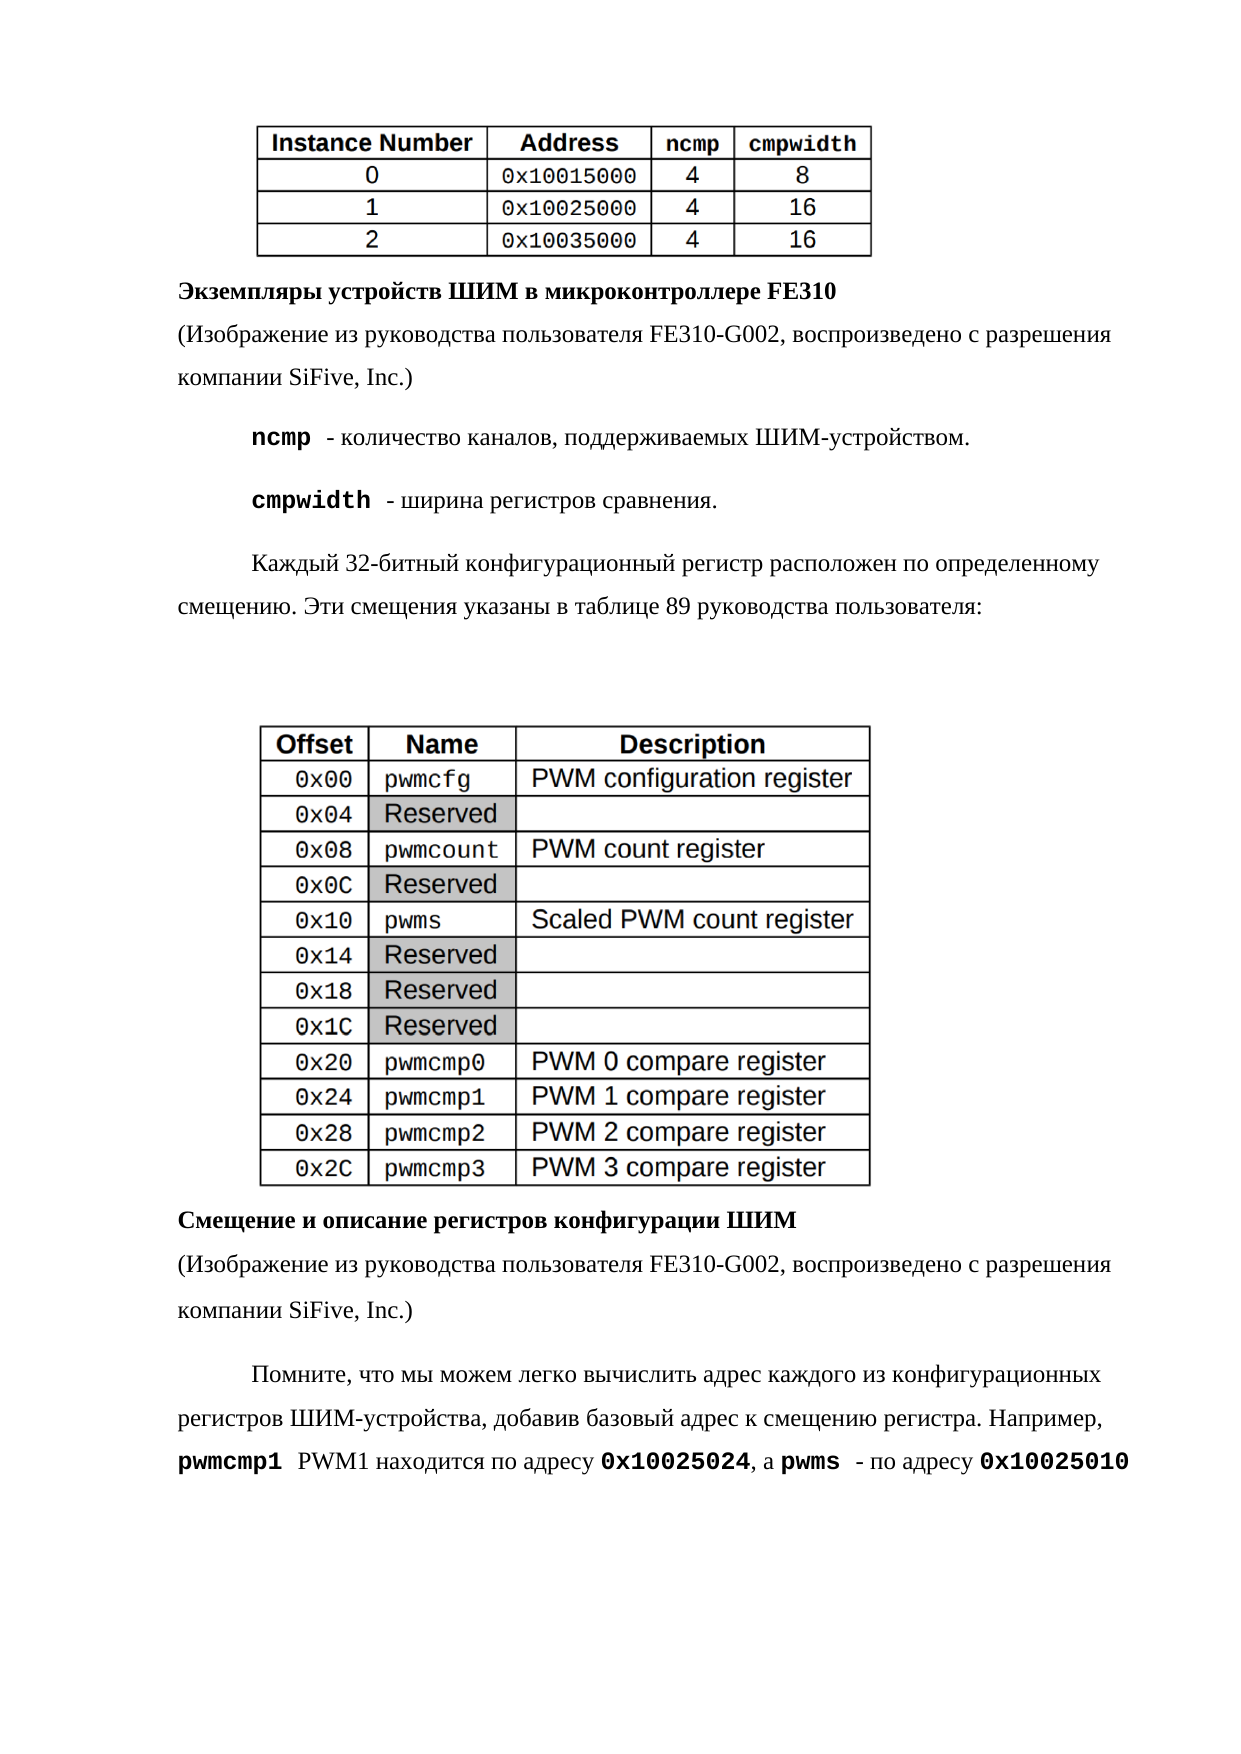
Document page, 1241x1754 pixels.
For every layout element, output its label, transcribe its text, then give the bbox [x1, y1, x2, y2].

text ncmp - количество каналов, поддерживаемых ШИМ-устройством. [177, 422, 1152, 453]
picture [251, 118, 877, 262]
text Помните, что мы можем легко вычислить адрес каждого из конфигурационных регистров ШИМ-устройства, добавив базовый адрес к смещению регистра. Например, pwmcmp1 PWM1 находится по адресу 0x10025024, а pwms - по адресу 0x10025010 [177, 1359, 1152, 1477]
text Каждый 32-битный конфигурационный регистр расположен по определенному смещению. Эти смещения указаны в таблице 89 руководства пользователя: [177, 548, 1152, 620]
picture [251, 718, 877, 1192]
text cmpwidth - ширина регистров сравнения. [177, 485, 1152, 516]
